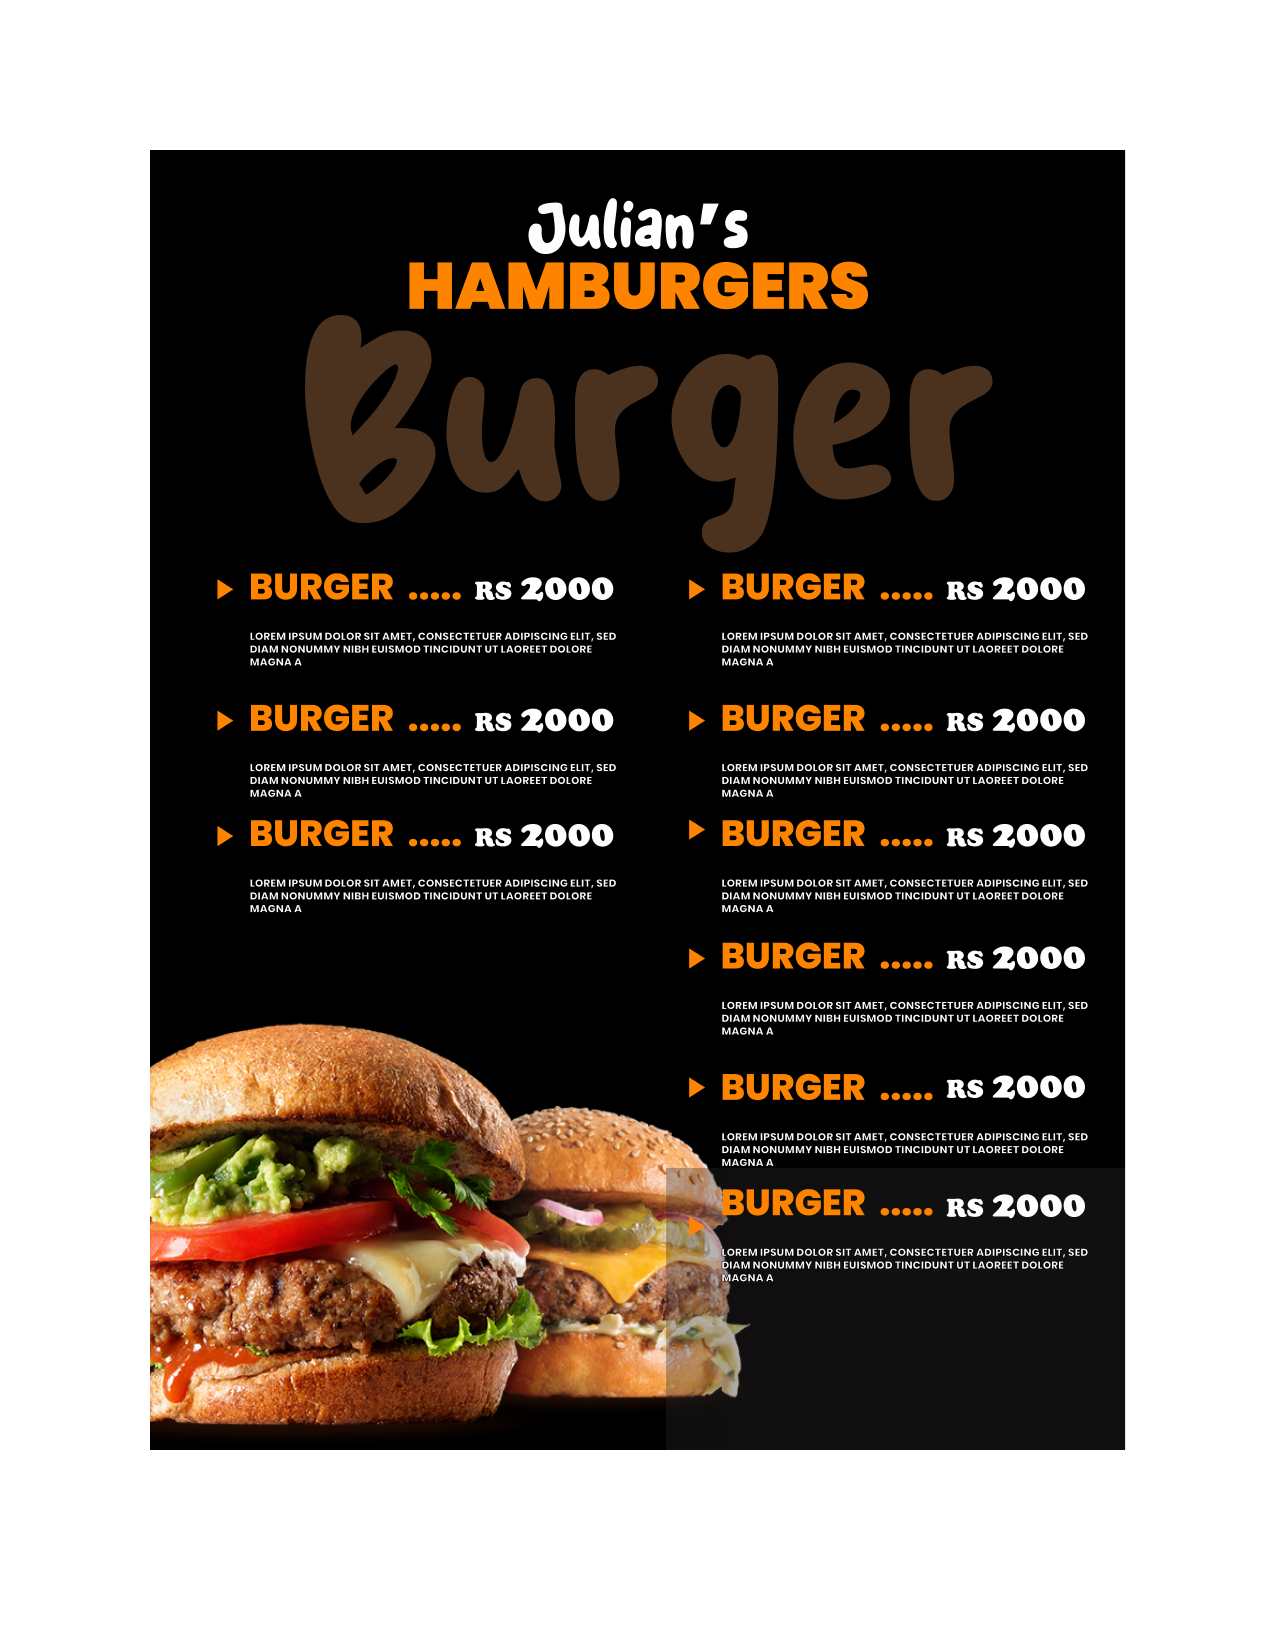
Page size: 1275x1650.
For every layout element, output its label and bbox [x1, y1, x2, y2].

picture [150, 150, 1125, 1450]
